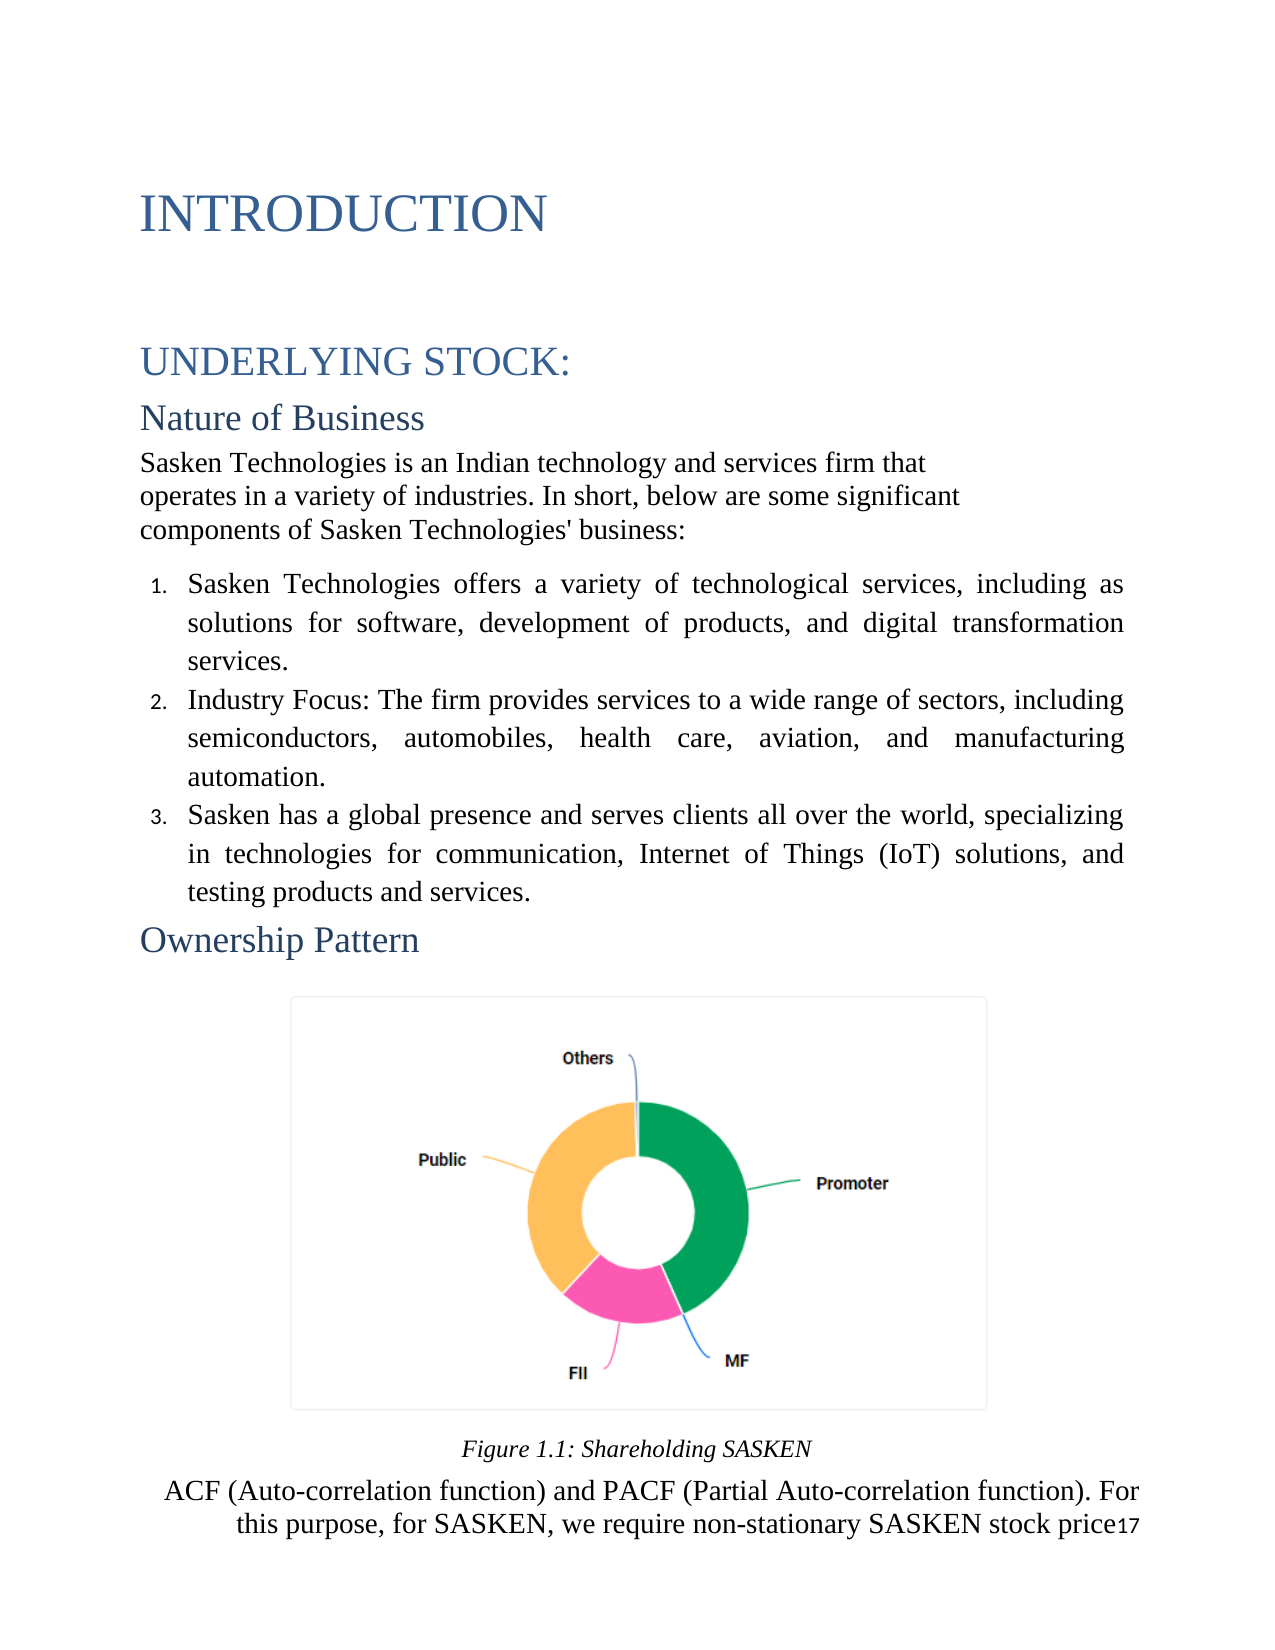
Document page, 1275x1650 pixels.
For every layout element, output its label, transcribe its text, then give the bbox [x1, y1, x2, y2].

list Sasken has a global presence and serves clients all over the world, specializing in technologies for communication, Internet of Things (IoT) solutions, and testing products and services. [150, 797, 1125, 908]
subtitle Nature of Business [139, 395, 1139, 438]
list Sasken Technologies offers a variety of technological services, including as solutions for software, development of products, and digital transformation services. [150, 566, 1125, 677]
subtitle Ownership Pattern [139, 917, 1139, 960]
text Figure 1.1: Shareholding SASKEN [139, 1434, 1136, 1463]
list Industry Focus: The firm provides services to a wide range of sectors, including semiconductors, automobiles, health care, aviation, and manufacturing automation. [150, 682, 1125, 792]
subtitle INTRODUCTION [139, 181, 1139, 243]
subtitle UNDERLYING STOCK: [139, 336, 1139, 384]
text Sasken Technologies is an Indian technology and services firm that operates in a variety of industries. In short, below are some significant components of Sasken Technologies' business: [139, 445, 1011, 545]
picture [289, 991, 990, 1414]
